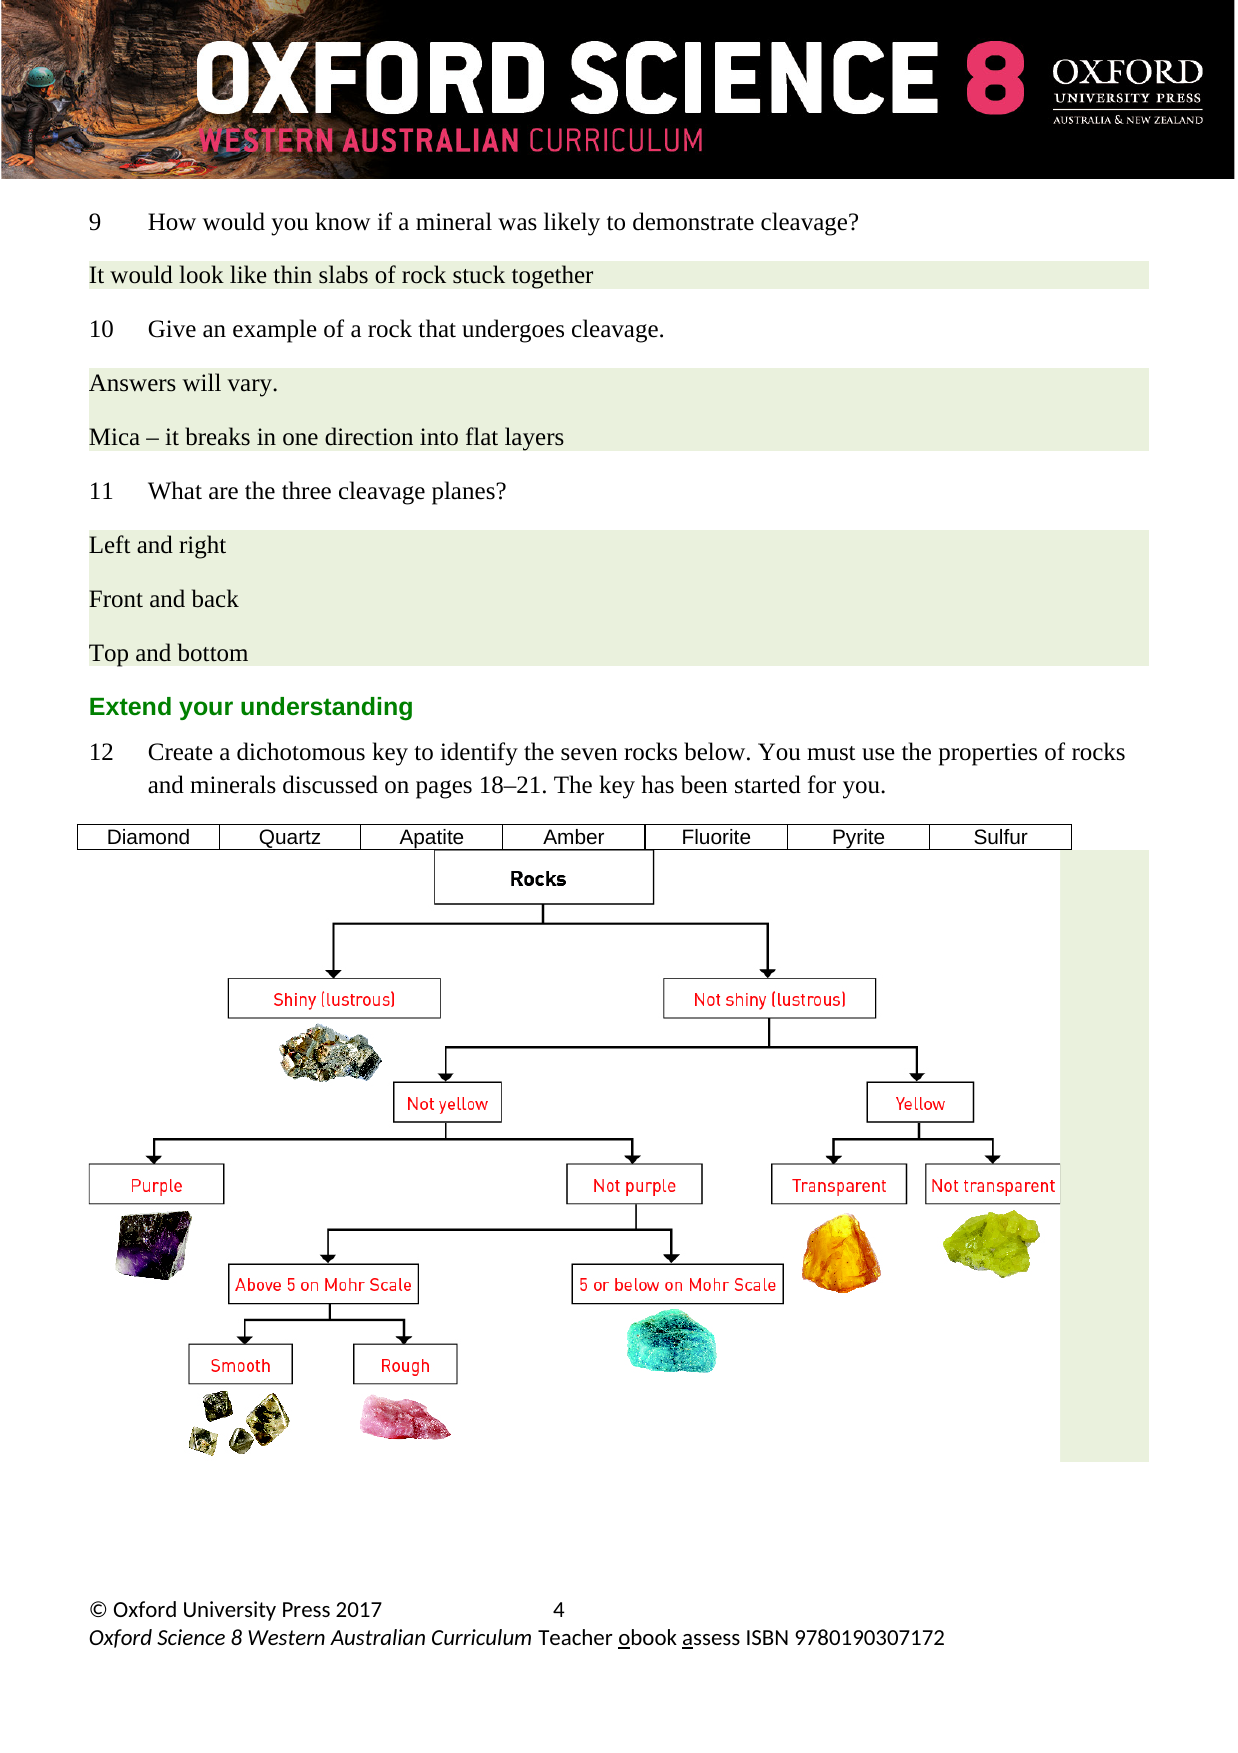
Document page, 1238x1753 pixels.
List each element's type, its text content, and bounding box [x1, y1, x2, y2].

table_header Pyrite [788, 825, 929, 849]
list 9 How would you know if a mineral was likely to demonstrate cleavage? [89, 207, 1149, 236]
list 12 Create a dichotomous key to identify the seven rocks below. You must use the properties of rocks and minerals discussed on pages 18–21. The key has been started for you. [89, 737, 1149, 799]
table_header Quartz [220, 825, 360, 849]
text Top and bottom [89, 638, 1149, 666]
picture [88, 850, 1061, 1462]
text Front and back [89, 584, 1149, 612]
table_header Apatite [361, 825, 502, 849]
list 11 What are the three cleavage planes? [89, 476, 1149, 505]
table_header Fluorite [646, 825, 787, 849]
picture [0, 0, 1233, 178]
table_header Sulfur [930, 825, 1071, 849]
table_header Amber [503, 825, 644, 849]
text Left and right [89, 530, 1149, 559]
text It would look like thin slabs of rock stuck together [89, 261, 1149, 289]
text Mica – it breaks in one direction into flat layers [89, 422, 1149, 451]
table_header Diamond [78, 825, 219, 849]
text Extend your understanding [89, 691, 1149, 720]
list 10 Give an example of a rock that undergoes cleavage. [89, 314, 1149, 343]
text Answers will vary. [89, 368, 1149, 397]
